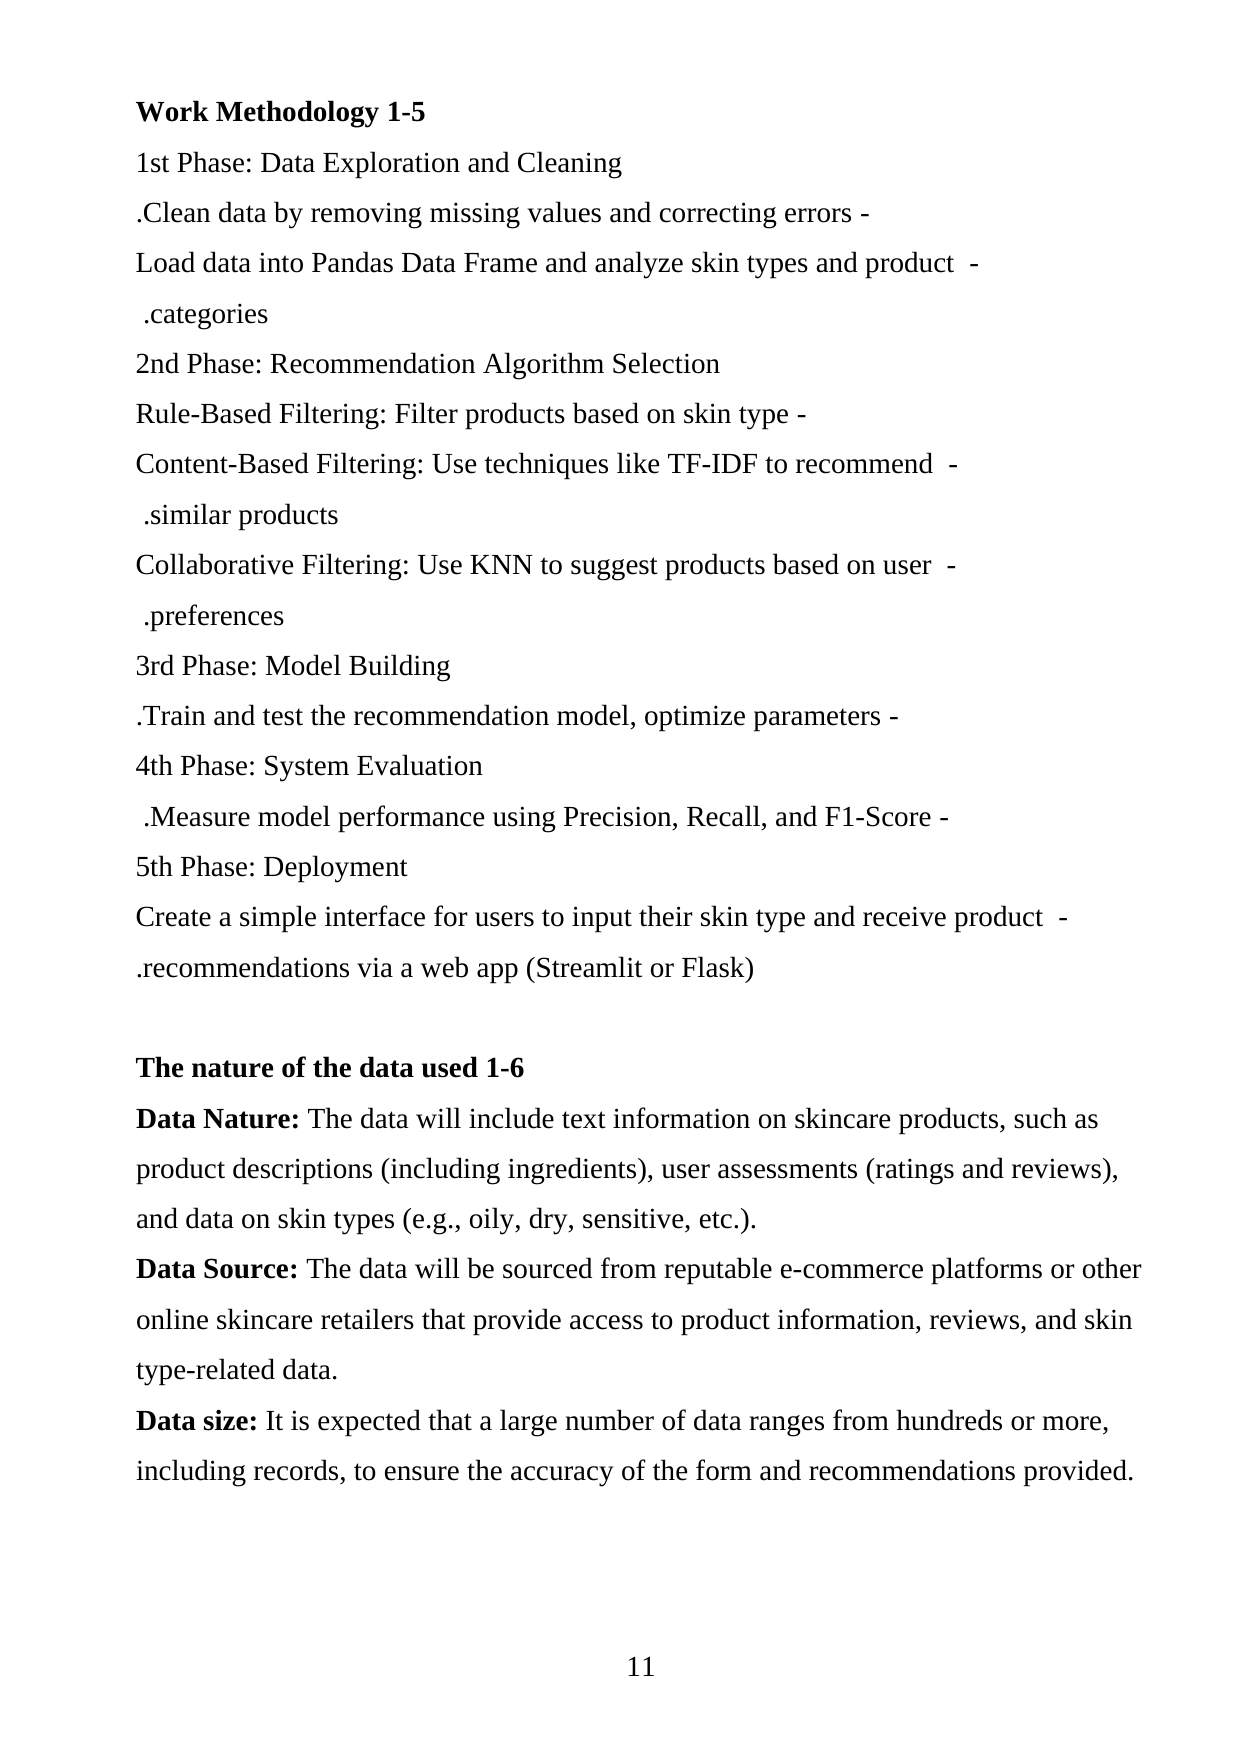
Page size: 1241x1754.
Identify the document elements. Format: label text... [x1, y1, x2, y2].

text - Train and test the recommendation model, optimize parameters. [136, 698, 1146, 732]
text 5th Phase: Deployment [136, 849, 1146, 883]
text - Content-Based Filtering: Use techniques like TF-IDF to recommend similar products. [136, 447, 1146, 531]
text - Clean data by removing missing values and correcting errors. [136, 195, 1146, 229]
text Data Nature: The data will include text information on skincare products, such as product descriptions (including ingredients), user assessments (ratings and reviews), and data on skin types (e.g., oily, dry, sensitive, etc.). [136, 1101, 1146, 1235]
text 1-5 Work Methodology [136, 94, 1146, 128]
text - Create a simple interface for users to input their skin type and receive product recommendations via a web app (Streamlit or Flask). [136, 899, 1146, 983]
text 1st Phase: Data Exploration and Cleaning [136, 145, 1146, 178]
text Data Source: The data will be sourced from reputable e-commerce platforms or other online skincare retailers that provide access to product information, reviews, and skin type-related data. [136, 1252, 1146, 1386]
text 4th Phase: System Evaluation [136, 748, 1146, 782]
text 3rd Phase: Model Building [136, 648, 1146, 681]
text - Load data into Pandas Data Frame and analyze skin types and product categories. [136, 245, 1146, 329]
text 2nd Phase: Recommendation Algorithm Selection [136, 346, 1146, 379]
text - Collaborative Filtering: Use KNN to suggest products based on user preferences. [136, 547, 1146, 631]
text - Measure model performance using Precision, Recall, and F1-Score. [136, 799, 1146, 832]
text Data size: It is expected that a large number of data ranges from hundreds or more, including records, to ensure the accuracy of the form and recommendations provided. [136, 1403, 1146, 1486]
text 1-6 The nature of the data used [136, 1050, 1146, 1084]
text - Rule-Based Filtering: Filter products based on skin type [136, 396, 1146, 430]
